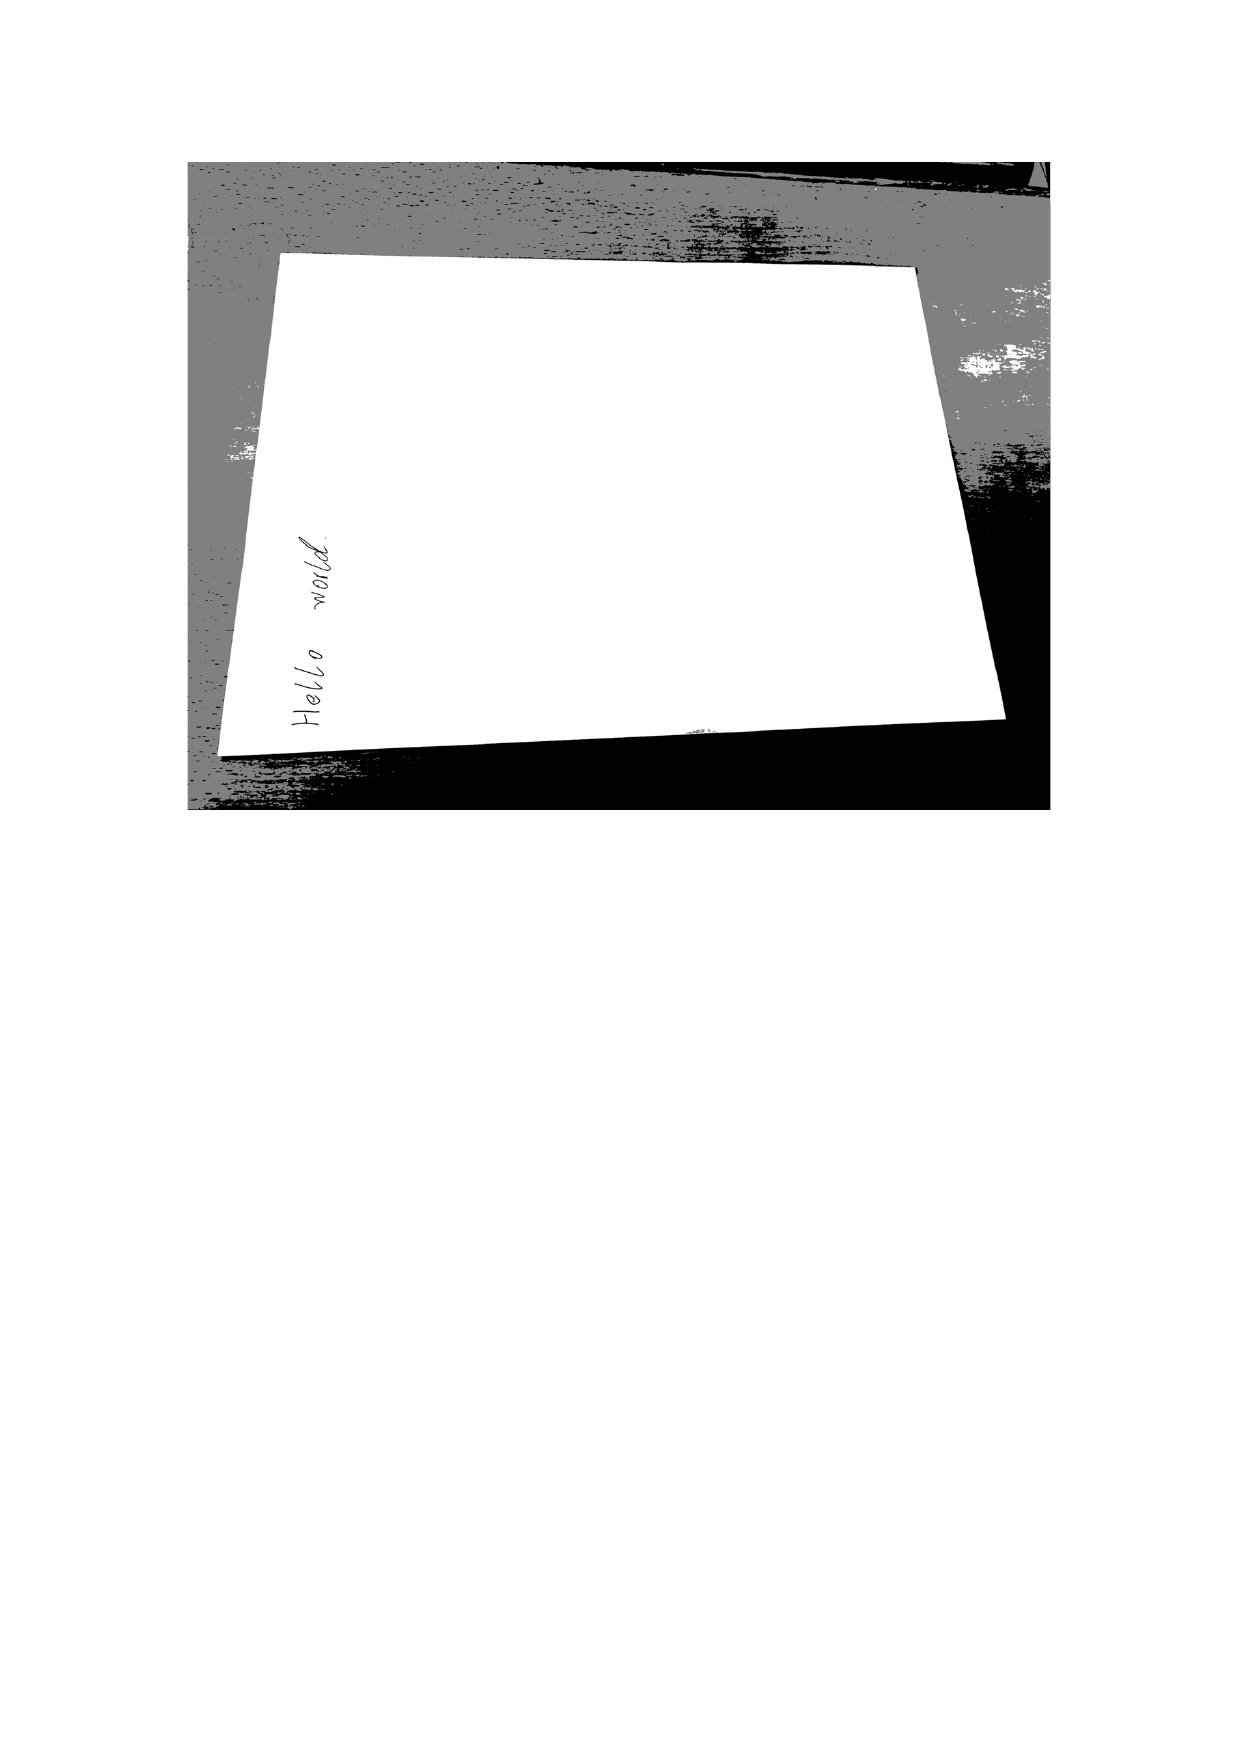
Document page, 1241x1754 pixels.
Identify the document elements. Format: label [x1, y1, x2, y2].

picture [187, 162, 1051, 810]
